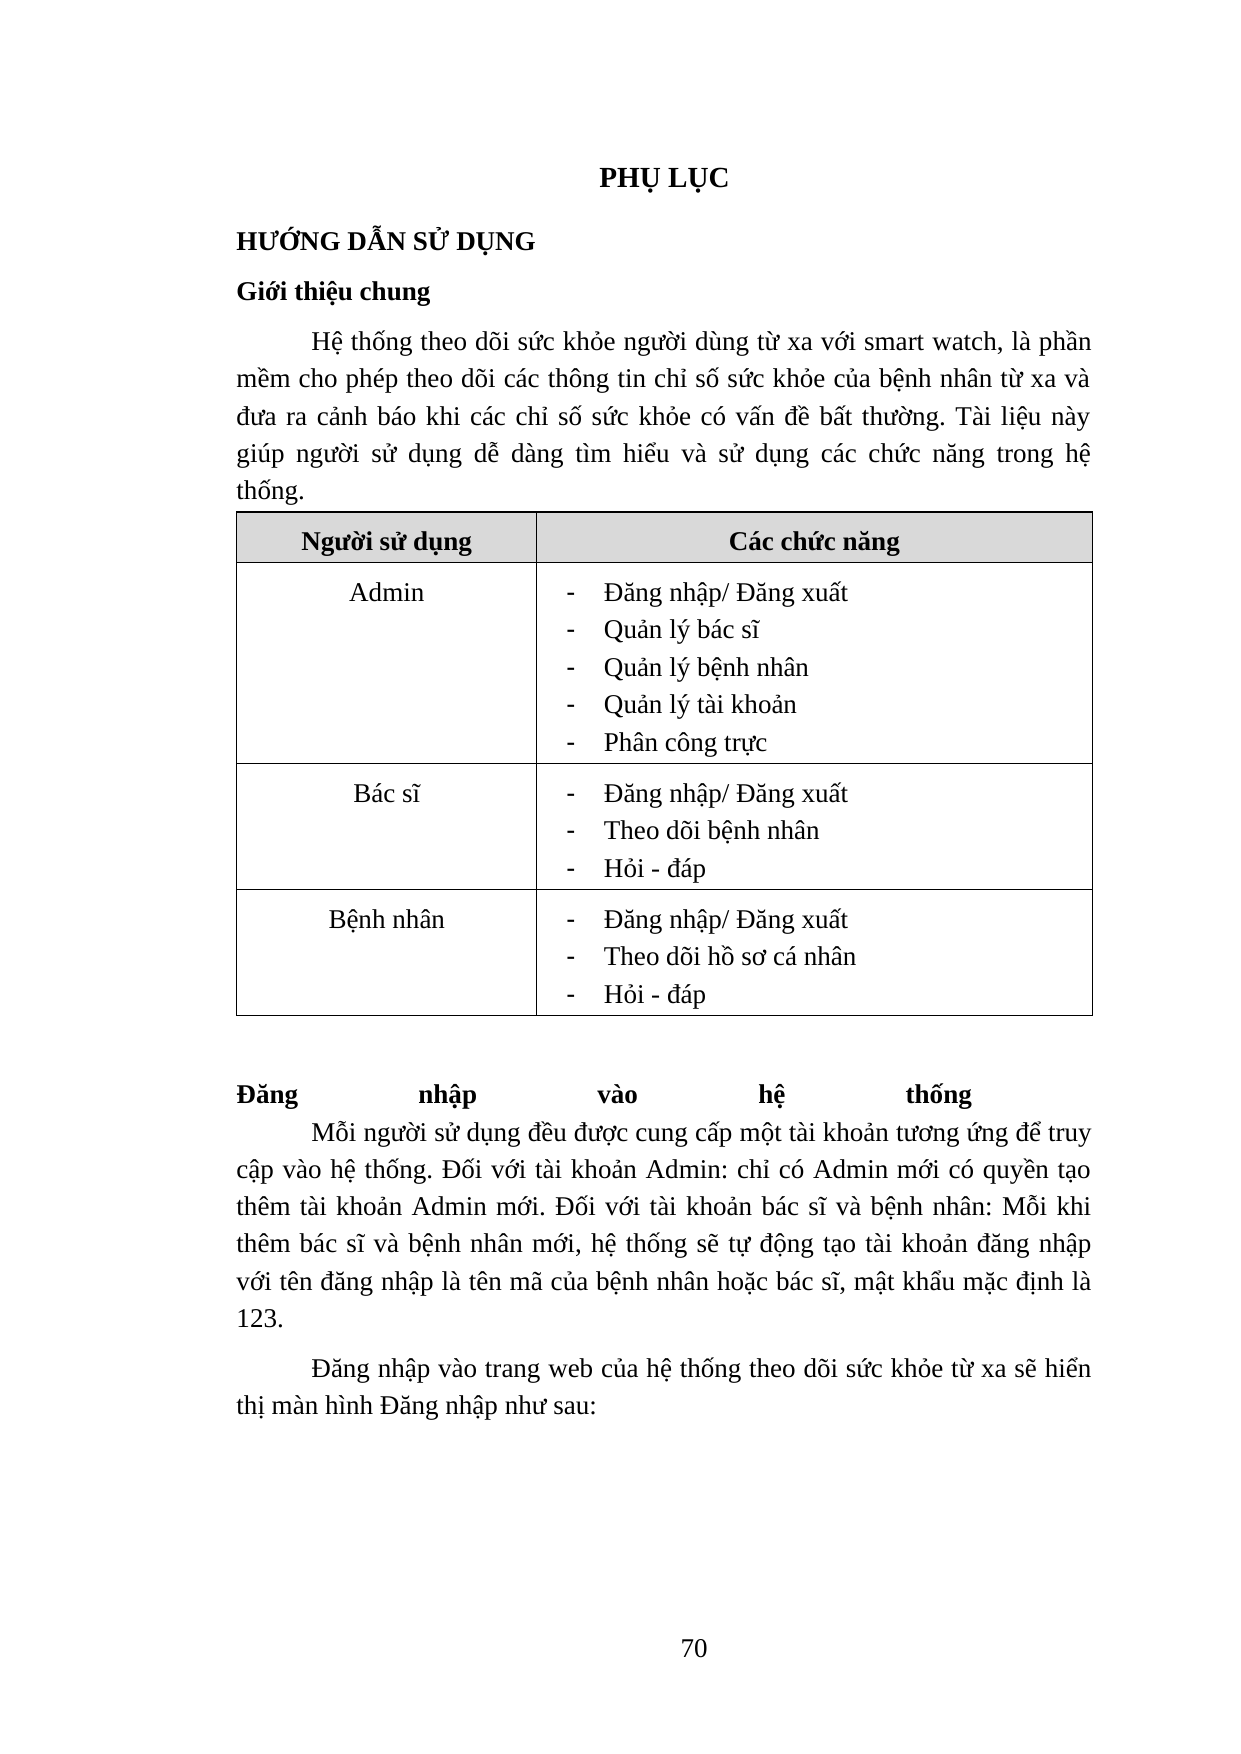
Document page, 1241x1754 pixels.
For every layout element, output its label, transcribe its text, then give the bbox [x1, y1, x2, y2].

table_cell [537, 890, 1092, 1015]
text Hệ thống theo dõi sức khỏe người dùng từ xa với smart watch, là phần mềm cho phép theo dõi các thông tin chỉ số sức khỏe của bệnh nhân từ xa và đưa ra cảnh báo khi các chỉ số sức khỏe có vấn đề bất thường. Tài liệu này giúp người sử dụng dễ dàng tìm hiểu và sử dụng các chức năng trong hệ thống. [236, 325, 1092, 505]
subtitle PHỤ LỤC [236, 160, 1092, 194]
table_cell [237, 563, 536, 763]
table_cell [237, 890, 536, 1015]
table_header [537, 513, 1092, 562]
text Giới thiệu chung [236, 275, 1092, 306]
text Đăng nhập vào trang web của hệ thống theo dõi sức khỏe từ xa sẽ hiển thị màn hình Đăng nhập như sau: [236, 1352, 1092, 1420]
subtitle Hướng dẫn sử dụng [236, 225, 1092, 257]
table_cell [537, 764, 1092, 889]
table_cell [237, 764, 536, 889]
text Đăng nhập vào hệ thống Mỗi người sử dụng đều được cung cấp một tài khoản tương ứng để truy cập vào hệ thống. Đối với tài khoản Admin: chỉ có Admin mới có quyền tạo thêm tài khoản Admin mới. Đối với tài khoản bác sĩ và bệnh nhân: Mỗi khi thêm bác sĩ và bệnh nhân mới, hệ thống sẽ tự động tạo tài khoản đăng nhập với tên đăng nhập là tên mã của bệnh nhân hoặc bác sĩ, mật khẩu mặc định là 123. [236, 1078, 1092, 1333]
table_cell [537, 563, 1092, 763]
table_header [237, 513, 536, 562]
